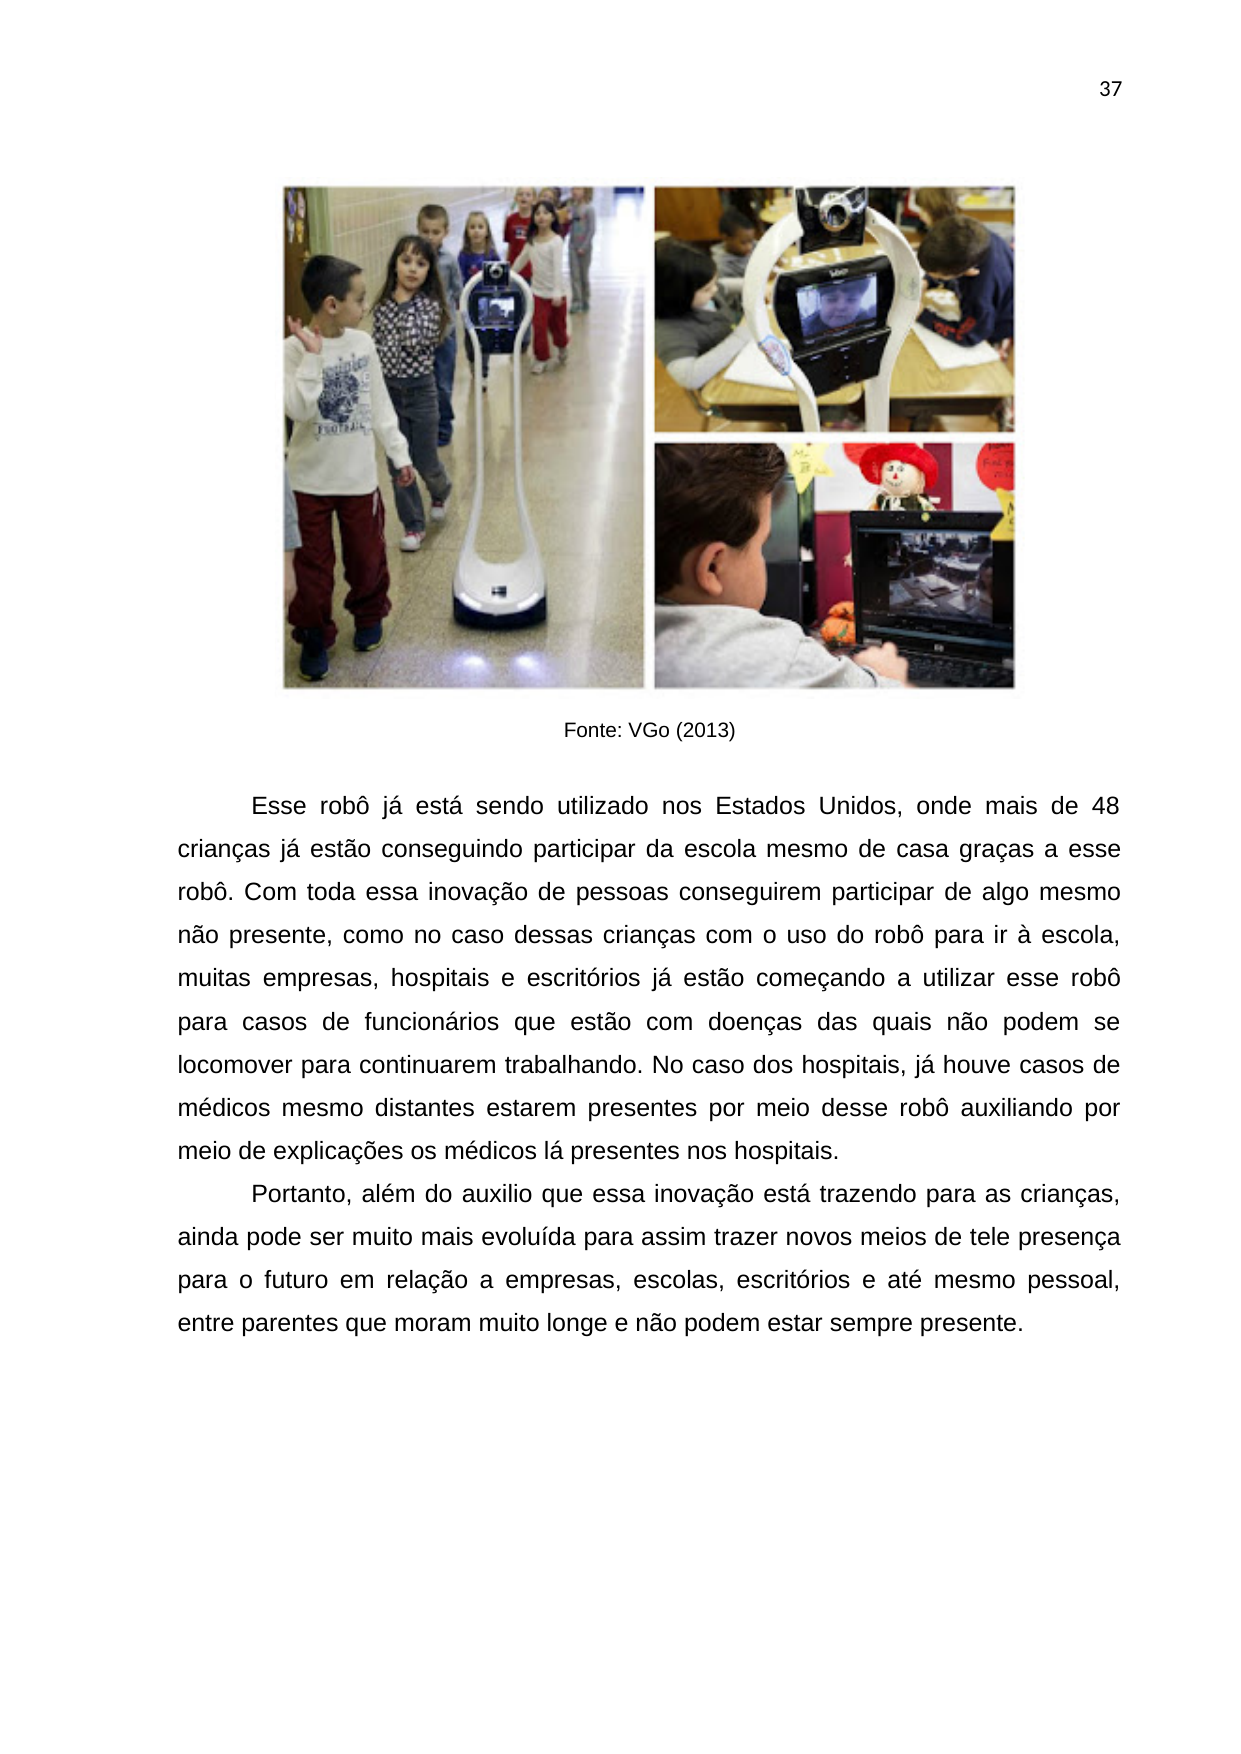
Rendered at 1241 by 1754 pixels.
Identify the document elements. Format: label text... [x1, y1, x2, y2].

text Esse robô já está sendo utilizado nos Estados Unidos, onde mais de 48 crianças já estão conseguindo participar da escola mesmo de casa graças a esse robô. Com toda essa inovação de pessoas conseguirem participar de algo mesmo não presente, como no caso dessas crianças com o uso do robô para ir à escola, muitas empresas, hospitais e escritórios já estão começando a utilizar esse robô para casos de funcionários que estão com doenças das quais não podem se locomover para continuarem trabalhando. No caso dos hospitais, já houve casos de médicos mesmo distantes estarem presentes por meio desse robô auxiliando por meio de explicações os médicos lá presentes nos hospitais. [177, 791, 1122, 1165]
text Fonte: VGo (2013) [177, 717, 1122, 741]
picture [274, 177, 1025, 699]
text Portanto, além do auxilio que essa inovação está trazendo para as crianças, ainda pode ser muito mais evoluída para assim trazer novos meios de tele presença para o futuro em relação a empresas, escolas, escritórios e até mesmo pessoal, entre parentes que moram muito longe e não podem estar sempre presente. [177, 1179, 1122, 1337]
